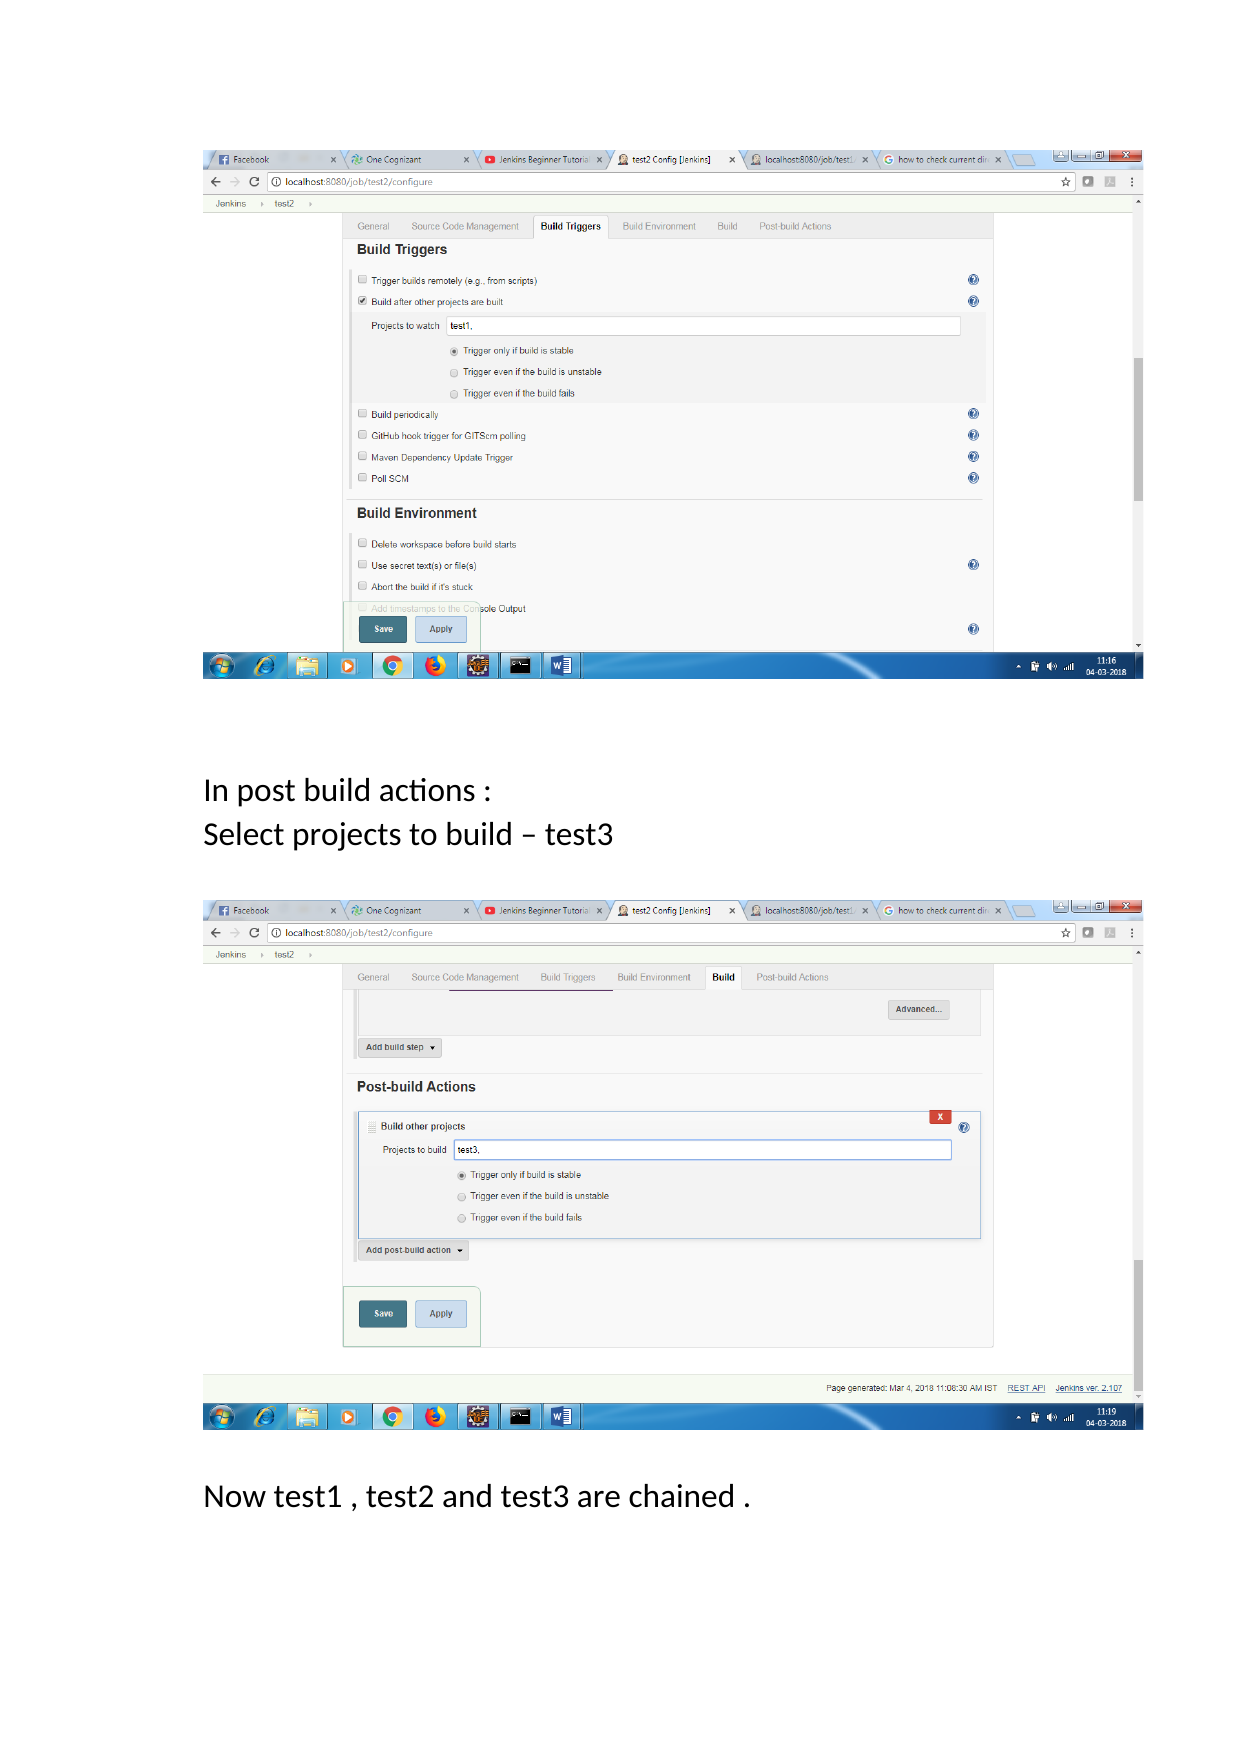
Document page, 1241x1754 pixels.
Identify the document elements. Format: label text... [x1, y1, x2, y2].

list Select projects to build – test3 [203, 813, 1090, 853]
picture [203, 150, 1144, 679]
list Now test1 , test2 and test3 are chained . [203, 1475, 1090, 1516]
picture [203, 900, 1144, 1430]
list In post build actions : [203, 769, 1090, 809]
